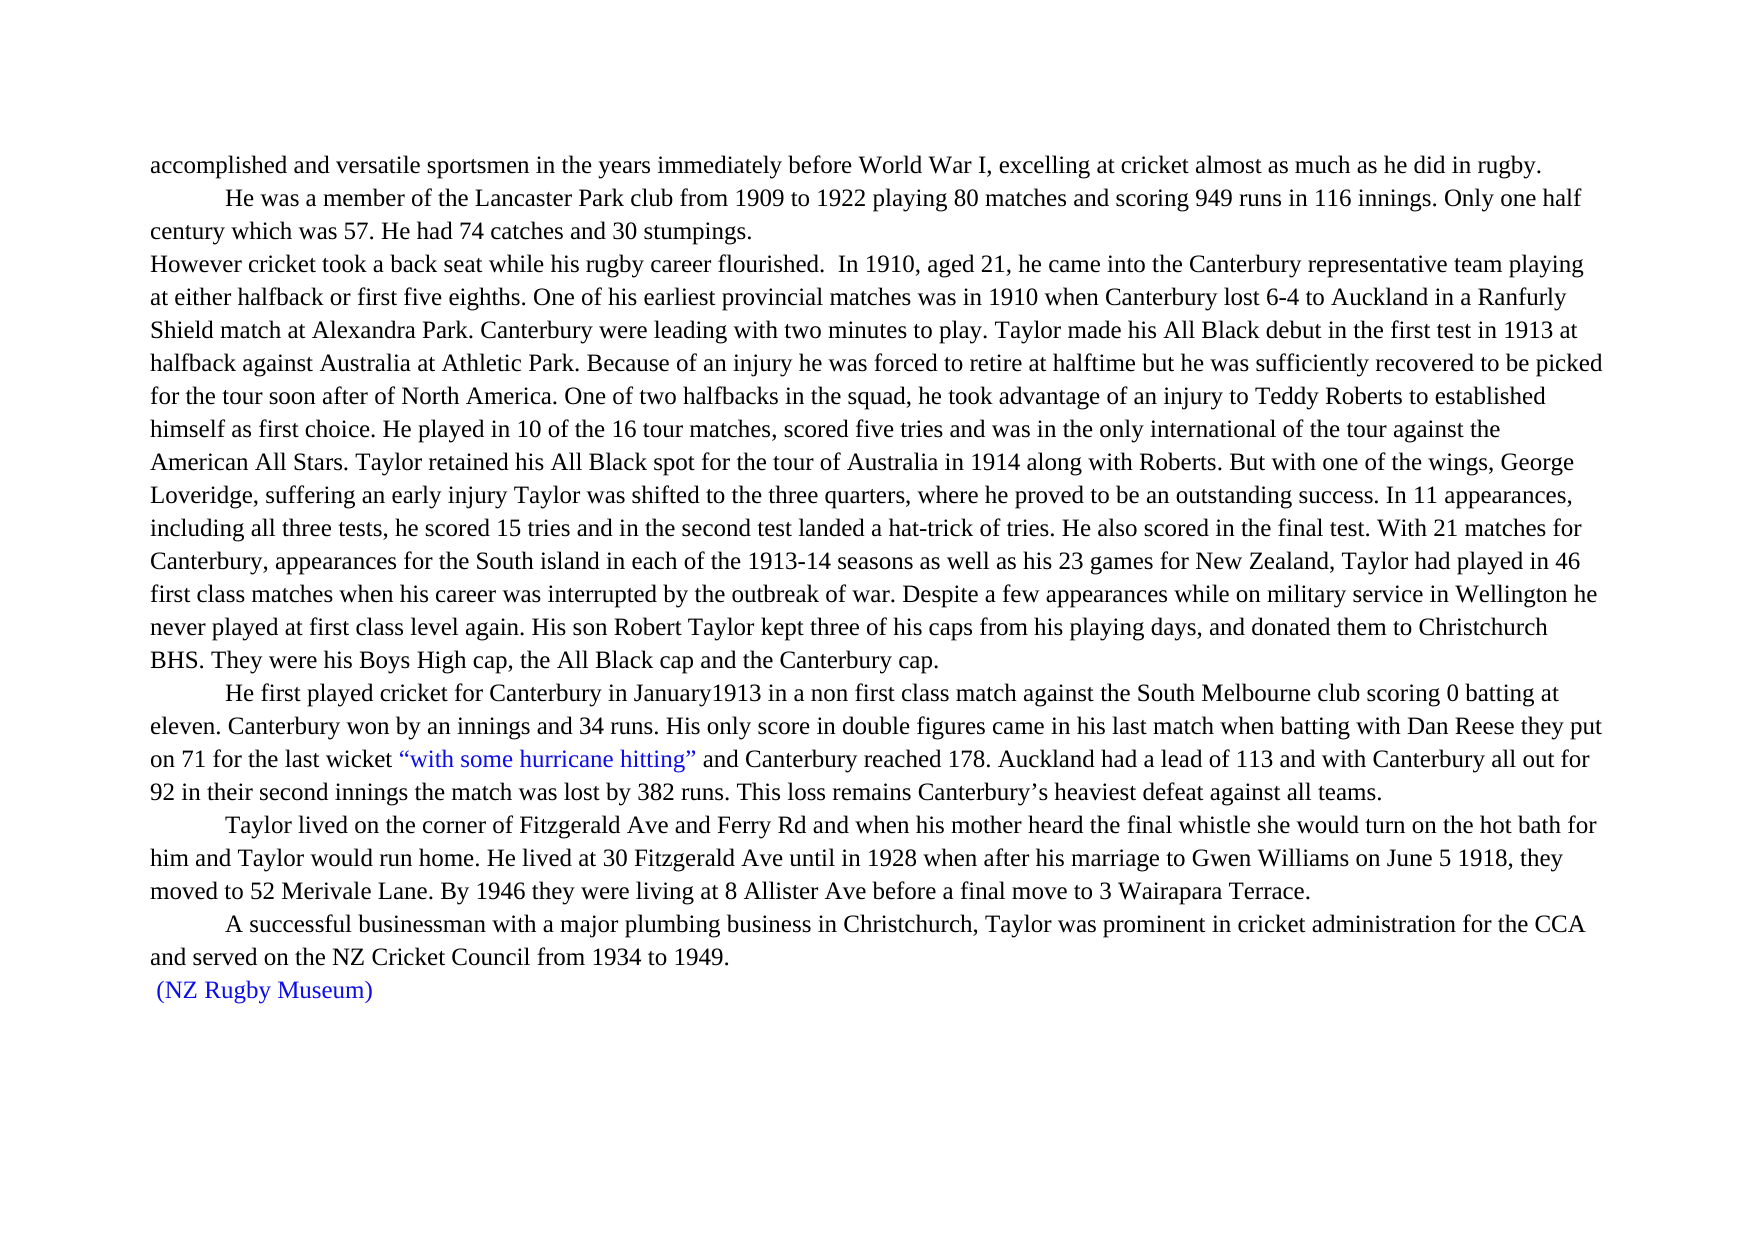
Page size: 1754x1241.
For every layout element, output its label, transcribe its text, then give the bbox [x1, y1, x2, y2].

text Taylor lived on the corner of Fitzgerald Ave and Ferry Rd and when his mother heard the final whistle she would turn on the hot bath for him and Taylor would run home. He lived at 30 Fitzgerald Ave until in 1928 when after his marriage to Gwen Williams on June 5 1918, they moved to 52 Merivale Lane. By 1946 they were living at 8 Allister Ave before a final move to 3 Wairapara Terrace. [150, 810, 1604, 905]
text A successful businessman with a major plumbing business in Christchurch, Taylor was prominent in cricket administration for the CCA and served on the NZ Cricket Council from 1934 to 1949. [150, 909, 1604, 971]
text However cricket took a back seat while his rugby career flourished. In 1910, aged 21, he came into the Canterbury representative team playing at either halfback or first five eighths. One of his earliest provincial matches was in 1910 when Canterbury lost 6-4 to Auckland in a Ranfurly Shield match at Alexandra Park. Canterbury were leading with two minutes to play. Taylor made his All Black debut in the first test in 1913 at halfback against Australia at Athletic Park. Because of an injury he was forced to retire at halftime but he was sufficiently recovered to be picked for the tour soon after of North America. One of two halfbacks in the squad, he took advantage of an injury to Teddy Roberts to established himself as first choice. He played in 10 of the 16 tour matches, scored five tries and was in the only international of the tour against the American All Stars. Taylor retained his All Black spot for the tour of Australia in 1914 along with Roberts. But with one of the wings, George Loveridge, suffering an early injury Taylor was shifted to the three quarters, where he proved to be an outstanding success. In 11 appearances, including all three tests, he scored 15 tries and in the second test landed a hat-trick of tries. He also scored in the final test. With 21 matches for Canterbury, appearances for the South island in each of the 1913-14 seasons as well as his 23 games for New Zealand, Taylor had played in 46 first class matches when his career was interrupted by the outbreak of war. Despite a few appearances while on military service in Wellington he never played at first class level again. His son Robert Taylor kept three of his caps from his playing days, and donated them to Christchurch BHS. They were his Boys High cap, the All Black cap and the Canterbury cap. [150, 249, 1604, 674]
text accomplished and versatile sportsmen in the years immediately before World War I, excelling at cricket almost as much as he did in rugby. He was a member of the Lancaster Park club from 1909 to 1922 playing 80 matches and scoring 949 runs in 116 innings. Only one half century which was 57. He had 74 catches and 30 stumpings. [150, 150, 1604, 245]
text He first played cricket for Canterbury in January1913 in a non first class match against the South Melbourne club scoring 0 batting at eleven. Canterbury won by an innings and 34 runs. His only score in double figures came in his last match when batting with Dan Reese they put on 71 for the last wicket “with some hurricane hitting” and Canterbury reached 178. Auckland had a lead of 113 and with Canterbury all out for 92 in their second innings the match was lost by 382 runs. This loss remains Canterbury’s heaviest defeat against all teams. [150, 678, 1604, 806]
text (NZ Rugby Museum) [150, 976, 1604, 1004]
